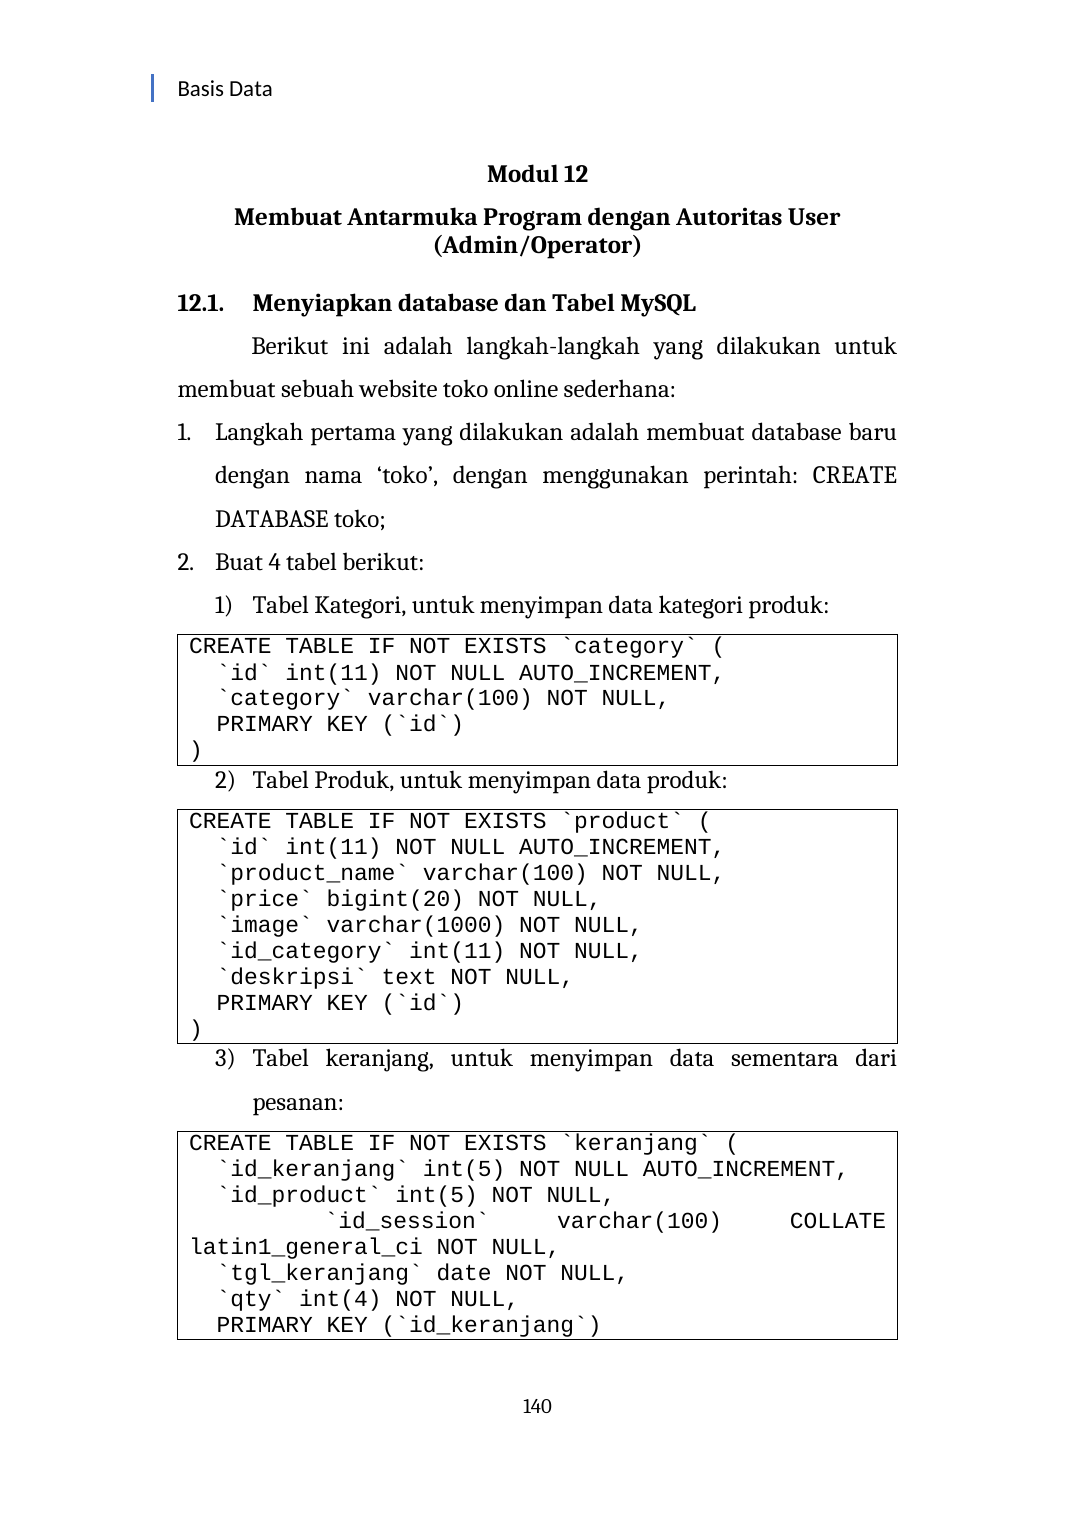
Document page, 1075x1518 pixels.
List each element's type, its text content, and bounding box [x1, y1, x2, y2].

subtitle Modul 12 [177, 159, 898, 188]
list Langkah pertama yang dilakukan adalah membuat database baru dengan nama ‘toko’, dengan menggunakan perintah: CREATE DATABASE toko; [177, 418, 898, 533]
text Membuat Antarmuka Program dengan Autoritas User (Admin/Operator) [177, 203, 898, 260]
list Tabel Produk, untuk menyimpan data produk: [215, 766, 898, 794]
table_header CREATE TABLE IF NOT EXISTS `product` ( `id` int(11) NOT NULL AUTO_INCREMENT, `product_name` varchar(100) NOT NULL, `price` bigint(20) NOT NULL, `image` varchar(1000) NOT NULL, `id_category` int(11) NOT NULL, `deskripsi` text NOT NULL, PRIMARY KEY (`id`) ) [178, 810, 897, 1043]
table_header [178, 1132, 897, 1339]
text Berikut ini adalah langkah-langkah yang dilakukan untuk membuat sebuah website toko online sederhana: [177, 332, 898, 404]
list Tabel keranjang, untuk menyimpan data sementara dari pesanan: [215, 1044, 898, 1116]
list Buat 4 tabel berikut: [177, 548, 898, 576]
list Tabel Kategori, untuk menyimpan data kategori produk: [215, 591, 898, 619]
subtitle Menyiapkan database dan Tabel MySQL [177, 289, 898, 318]
table_header CREATE TABLE IF NOT EXISTS `category` ( `id` int(11) NOT NULL AUTO_INCREMENT, `category` varchar(100) NOT NULL, PRIMARY KEY (`id`) ) [178, 635, 897, 764]
